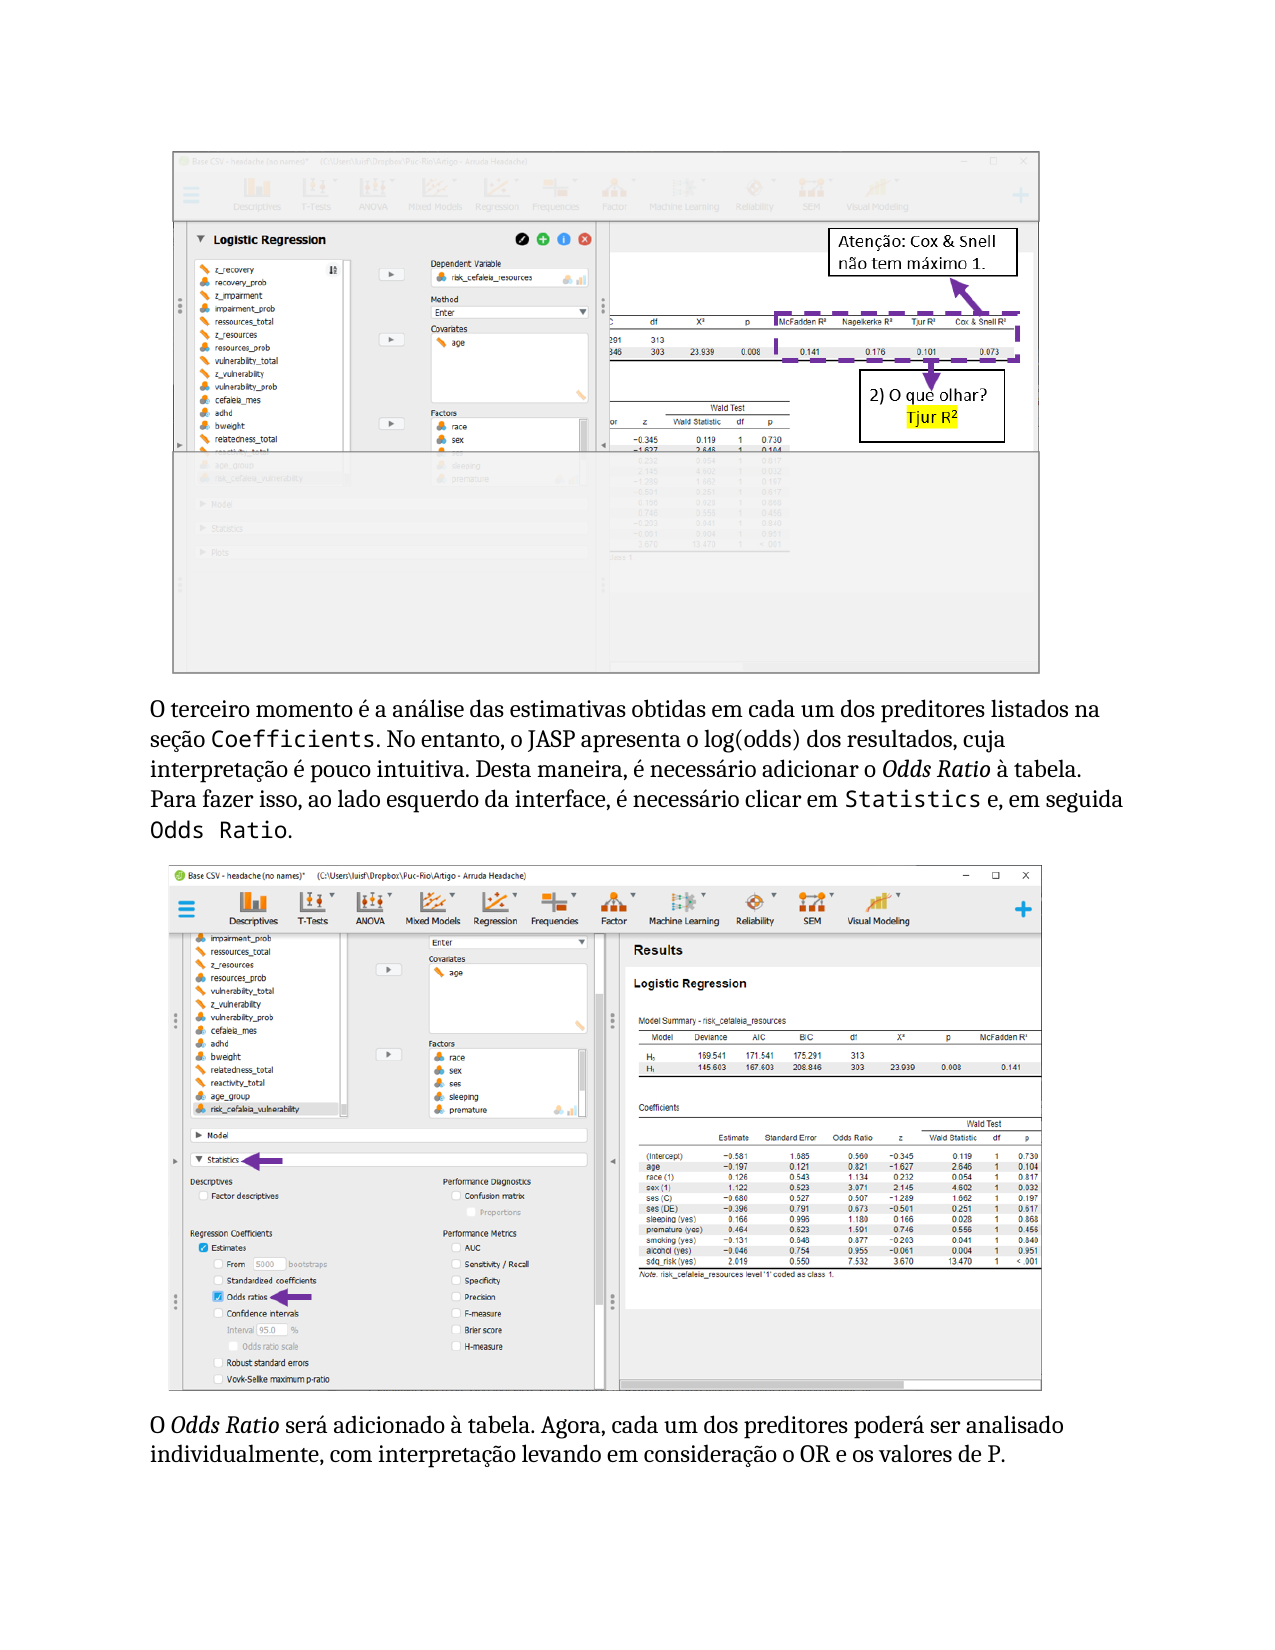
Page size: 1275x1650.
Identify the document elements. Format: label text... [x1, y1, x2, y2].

picture [168, 864, 1044, 1393]
picture [168, 150, 1044, 676]
text O Odds Ratio será adicionado à tabela. Agora, cada um dos preditores poderá ser analisado individualmente, com interpretação levando em consideração o OR e os valores de P. [150, 1411, 1125, 1469]
text O terceiro momento é a análise das estimativas obtidas em cada um dos preditores listados na seção Coefficients. No entanto, o JASP apresenta o log(odds) dos resultados, cuja interpretação é pouco intuitiva. Desta maneira, é necessário adicionar o Odds Ratio à tabela. Para fazer isso, ao lado esquerdo da interface, é necessário clicar em Statistics e, em seguida Odds Ratio. [150, 694, 1125, 846]
